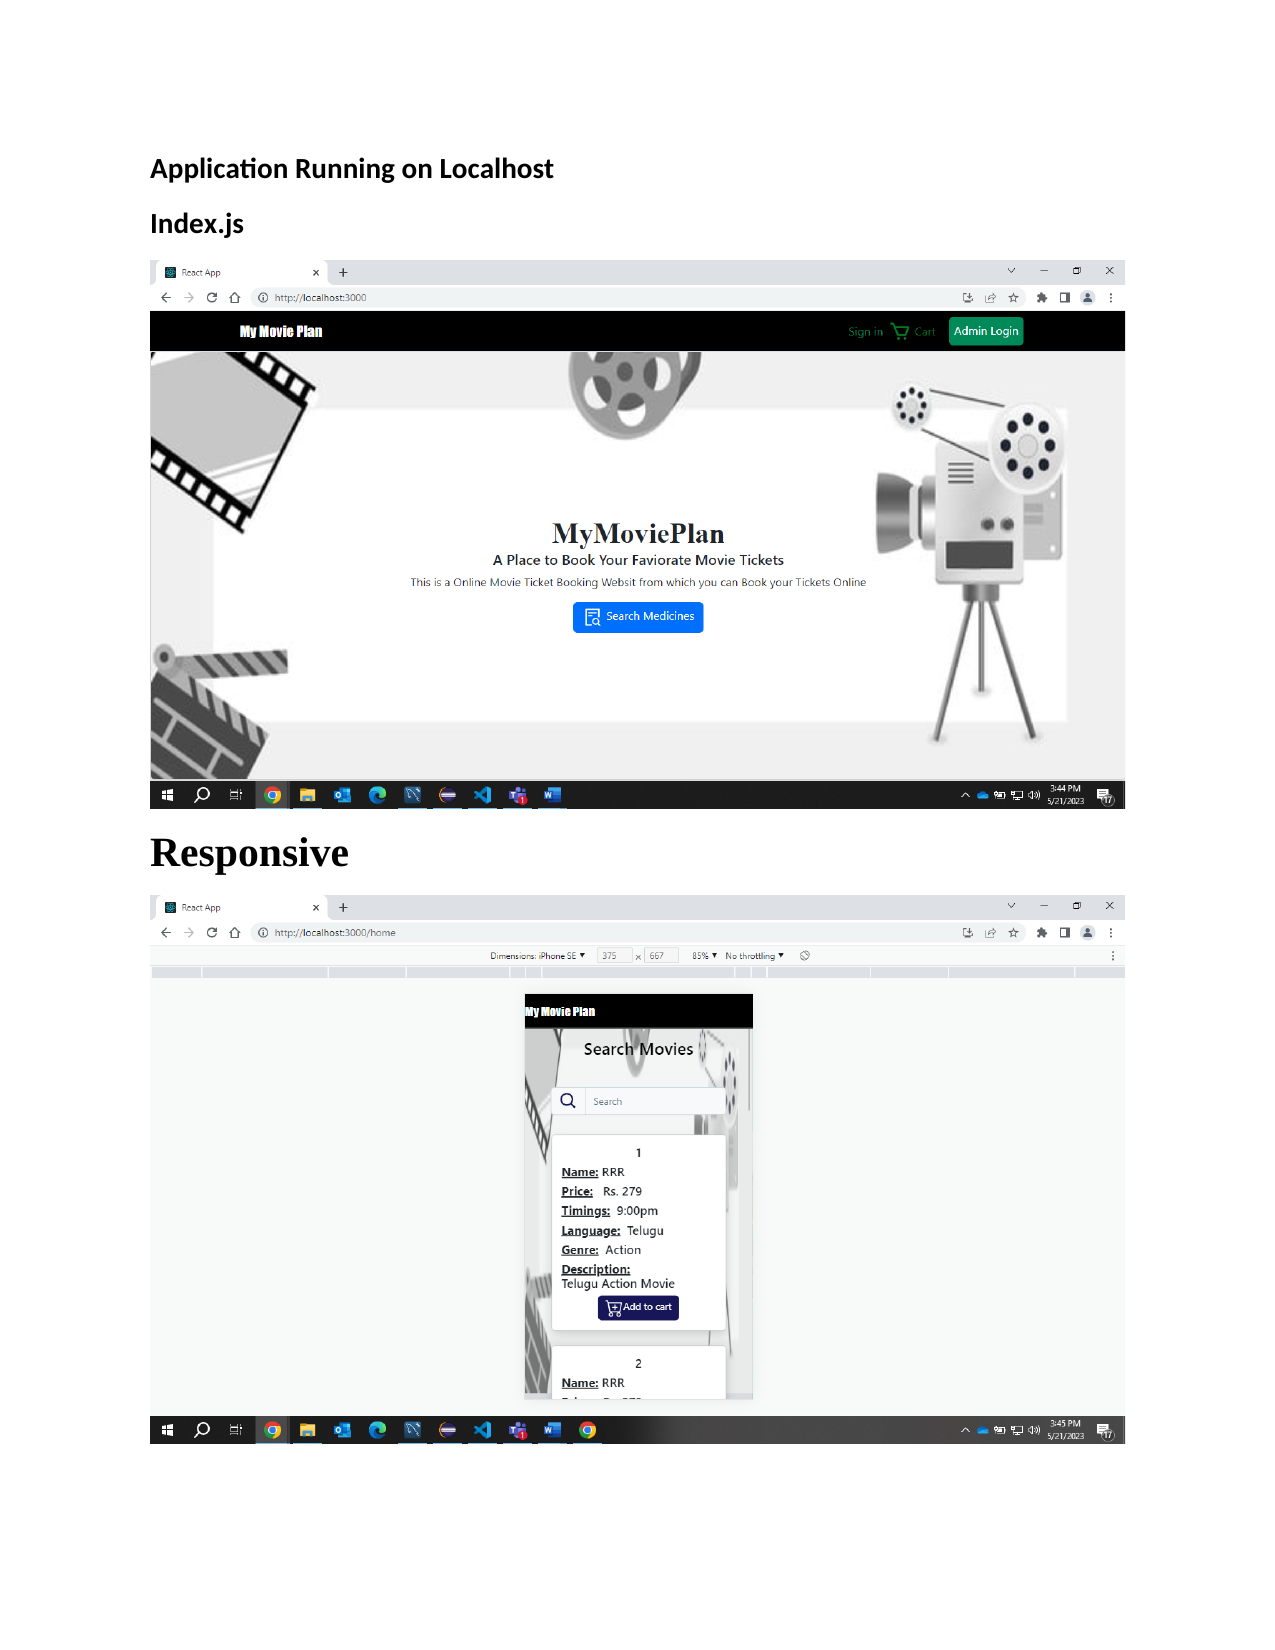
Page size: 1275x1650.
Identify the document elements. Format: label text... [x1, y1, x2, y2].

picture [150, 895, 1125, 1444]
text Responsive [150, 827, 1125, 875]
picture [150, 260, 1125, 809]
text Application Running on Localhost [150, 150, 1125, 186]
text Index.js [150, 205, 1125, 241]
